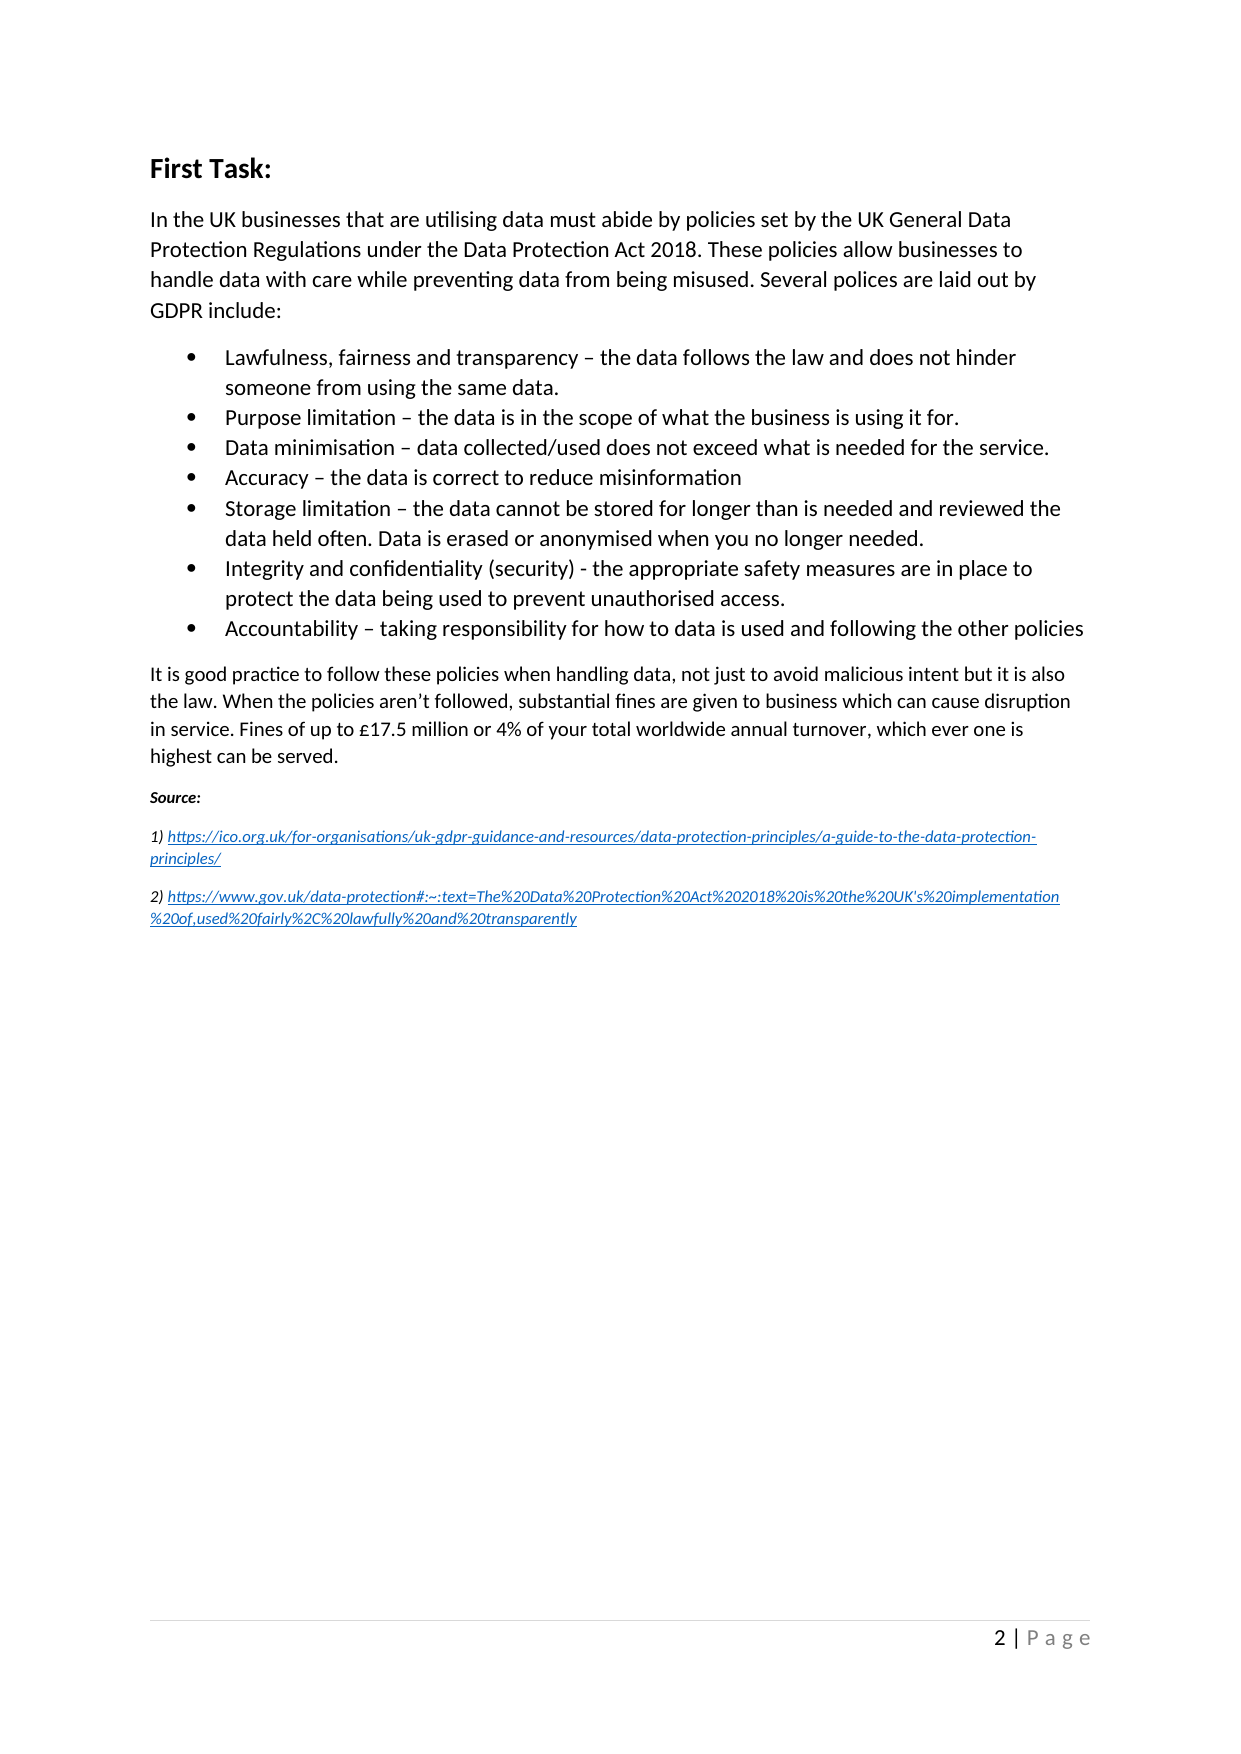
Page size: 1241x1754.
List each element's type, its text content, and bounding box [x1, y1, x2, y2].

text In the UK businesses that are utilising data must abide by policies set by the UK General Data Protection Regulations under the Data Protection Act 2018. These policies allow businesses to handle data with care while preventing data from being misused. Several polices are laid out by GDPR include: [150, 205, 1090, 324]
list Storage limitation – the data cannot be stored for longer than is needed and reviewed the data held often. Data is erased or anonymised when you no longer needed. [187, 494, 1092, 552]
text 2) https://www.gov.uk/data-protection#:~:text=The%20Data%20Protection%20Act%202018%20is%20the%20UK's%20implementation%20of,used%20fairly%2C%20lawfully%20and%20transparently [150, 887, 1090, 929]
list Accountability – taking responsibility for how to data is used and following the other policies [187, 614, 1092, 642]
text It is good practice to follow these policies when handling data, not just to avoid malicious intent but it is also the law. When the policies aren’t followed, substantial fines are given to business which can cause disruption in service. Fines of up to £17.5 million or 4% of your total worldwide annual turnover, which ever one is highest can be served. [150, 661, 1090, 769]
list Data minimisation – data collected/used does not exceed what is needed for the service. [187, 433, 1092, 461]
list Integrity and confidentiality (security) - the appropriate safety measures are in place to protect the data being used to prevent unauthorised access. [187, 554, 1092, 612]
list Accuracy – the data is correct to reduce misinformation [187, 463, 1092, 491]
text Source: [150, 788, 1090, 808]
text 1) https://ico.org.uk/for-organisations/uk-gdpr-guidance-and-resources/data-protection-principles/a-guide-to-the-data-protection-principles/ [150, 826, 1090, 868]
text First Task: [150, 150, 1090, 186]
list Purpose limitation – the data is in the scope of what the business is using it for. [187, 403, 1090, 431]
list Lawfulness, fairness and transparency – the data follows the law and does not hinder someone from using the same data. [187, 343, 1090, 401]
